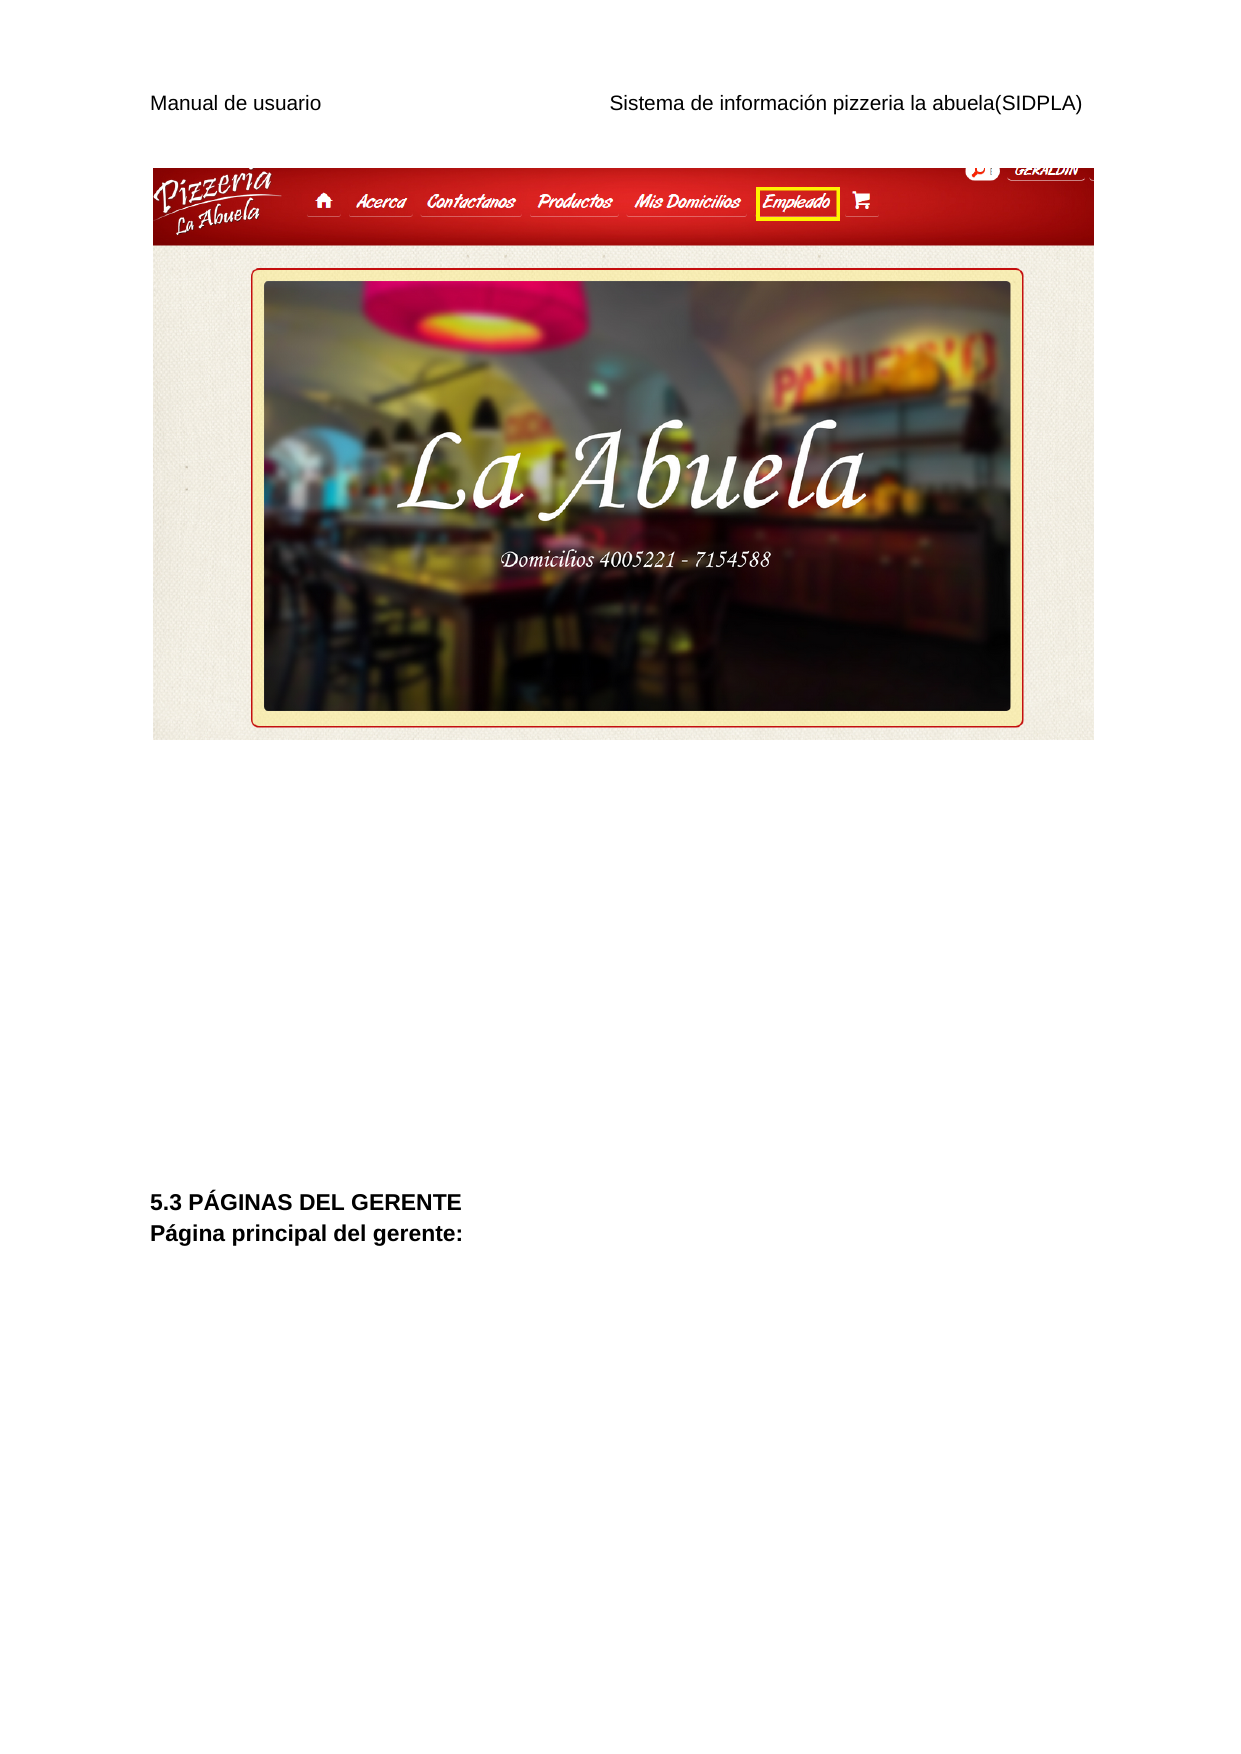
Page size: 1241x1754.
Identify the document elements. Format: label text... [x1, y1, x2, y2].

text 5.3 PÁGINAS DEL GERENTE [150, 1189, 1090, 1216]
picture [153, 168, 1094, 744]
text Página principal del gerente: [150, 1219, 1090, 1246]
